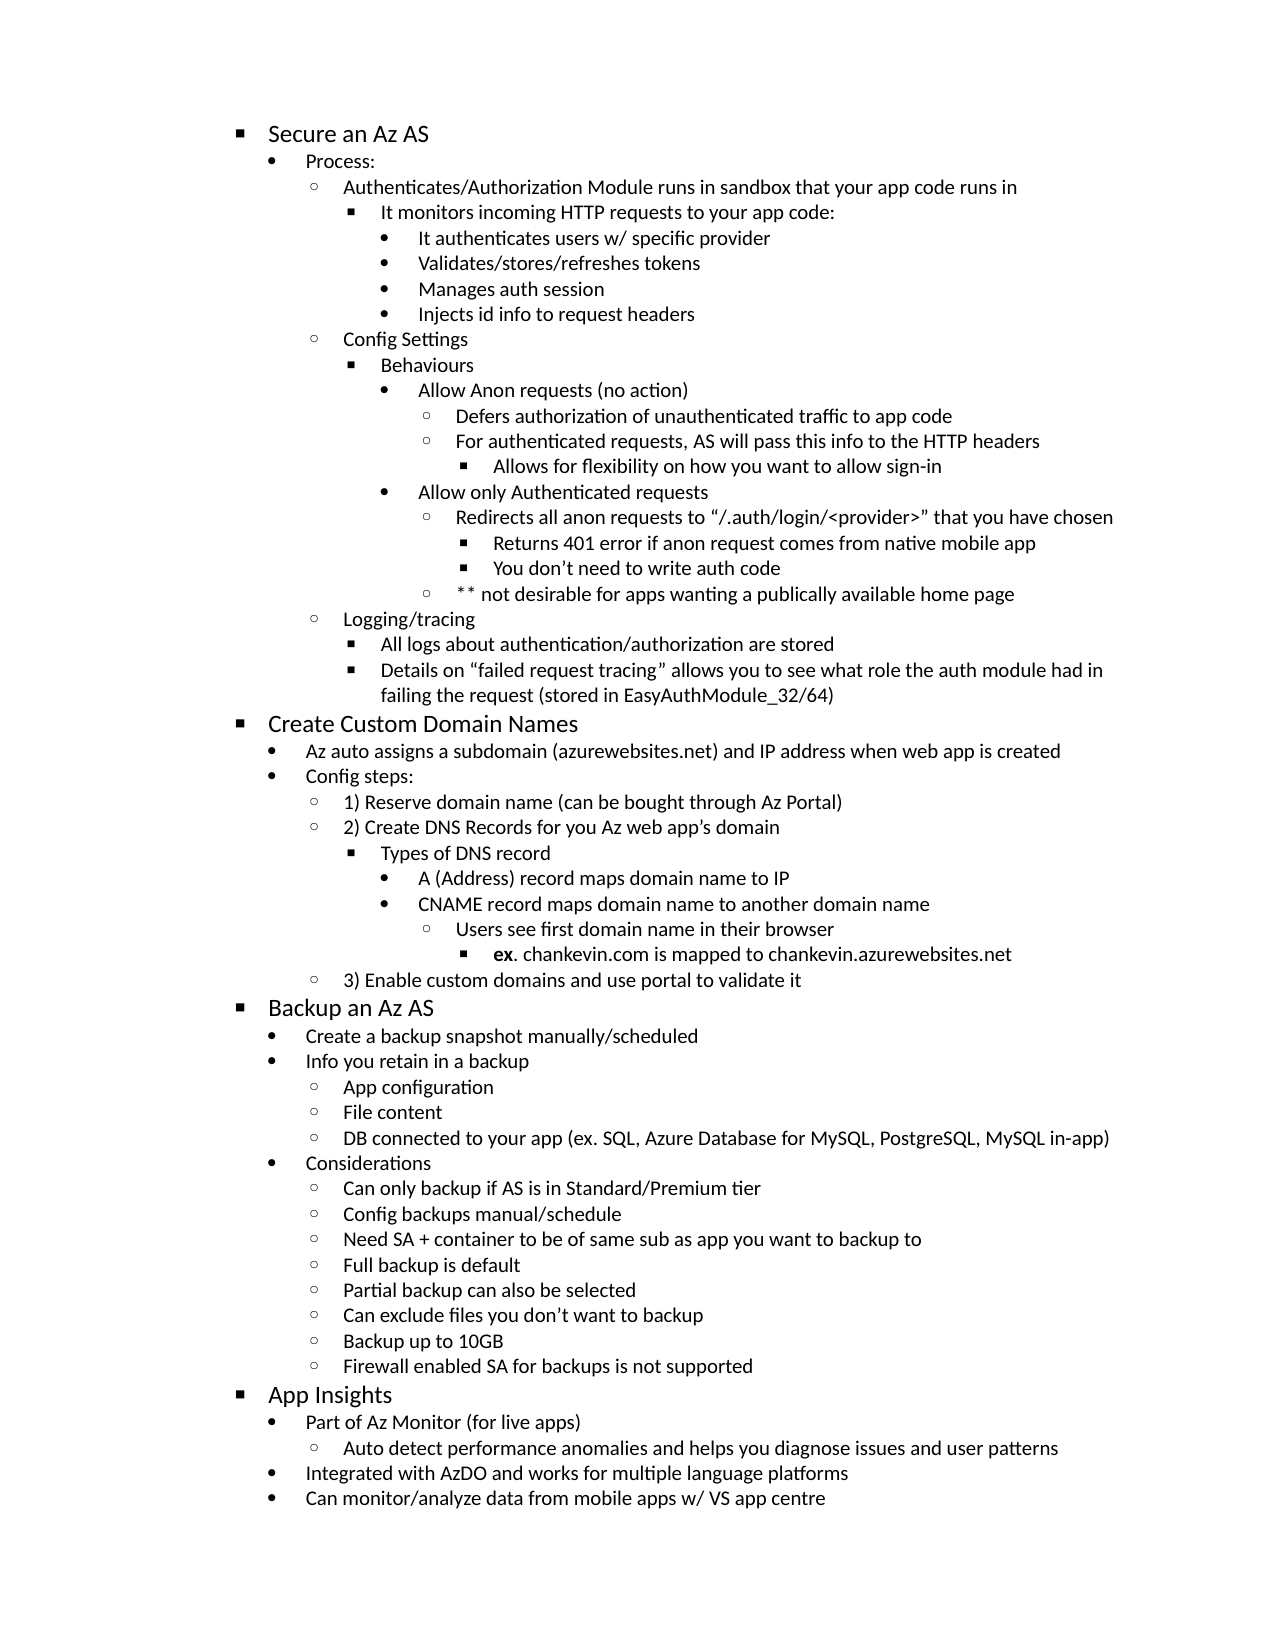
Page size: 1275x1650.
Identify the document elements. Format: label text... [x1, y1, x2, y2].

list Can monitor/analyze data from mobile apps w/ VS app centre [268, 1486, 1157, 1511]
list Users see first domain name in their browser [418, 916, 1157, 942]
list Logging/tracing [306, 606, 1157, 632]
list Manages auth session [381, 276, 1157, 301]
list Config Settings [306, 327, 1157, 352]
list Integrated with AzDO and works for multiple language platforms [268, 1460, 1157, 1486]
list Config backups manual/schedule [306, 1201, 1157, 1226]
list A (Address) record maps domain name to IP [381, 865, 1157, 891]
list File content [306, 1099, 1157, 1125]
list Injects id info to request headers [381, 301, 1157, 327]
list Process: [268, 149, 1157, 174]
list Info you retain in a backup [268, 1048, 1157, 1074]
list Redirects all anon requests to “/.auth/login/<provider>” that you have chosen [418, 504, 1157, 530]
list App configuration [306, 1074, 1157, 1099]
list Az auto assigns a subdomain (azurewebsites.net) and IP address when web app is created [268, 738, 1157, 764]
list Allow only Authenticated requests [381, 479, 1157, 504]
list It monitors incoming HTTP requests to your app code: [343, 199, 1157, 225]
list Authenticates/Authorization Module runs in sandbox that your app code runs in [306, 174, 1157, 199]
list Can exclude files you don’t want to backup [306, 1303, 1157, 1328]
list You don’t need to write auth code [456, 555, 1157, 581]
list Create a backup snapshot manually/scheduled [268, 1023, 1157, 1048]
list Secure an Az AS [231, 118, 1157, 149]
list All logs about authentication/authorization are stored [343, 632, 1157, 657]
list Details on “failed request tracing” allows you to see what role the auth module had in failing the request (stored in EasyAuthModule_32/64) [343, 657, 1157, 708]
list 3) Enable custom domains and use portal to validate it [306, 967, 1157, 992]
list Allow Anon requests (no action) [381, 377, 1157, 403]
list Create Custom Domain Names [231, 708, 1157, 738]
list Backup an Az AS [231, 992, 1157, 1023]
list ex. chankevin.com is mapped to chankevin.azurewebsites.net [456, 942, 1157, 967]
list Behaviours [343, 352, 1157, 377]
list Auto detect performance anomalies and helps you diagnose issues and user patterns [306, 1435, 1157, 1460]
list Allows for flexibility on how you want to allow sign-in [456, 454, 1157, 479]
list It authenticates users w/ specific provider [381, 225, 1157, 250]
list Firewall enabled SA for backups is not supported [306, 1353, 1157, 1379]
list Considerations [268, 1150, 1157, 1176]
list Config steps: [268, 764, 1157, 789]
list ** not desirable for apps wanting a publically available home page [418, 581, 1157, 606]
list Full backup is default [306, 1252, 1157, 1277]
list Partial backup can also be selected [306, 1277, 1157, 1303]
list Can only backup if AS is in Standard/Premium tier [306, 1176, 1157, 1201]
list Need SA + container to be of same sub as app you want to backup to [306, 1226, 1157, 1252]
list Validates/stores/refreshes tokens [381, 250, 1157, 276]
list DB connected to your app (ex. SQL, Azure Database for MySQL, PostgreSQL, MySQL in-app) [306, 1125, 1157, 1150]
list App Insights [231, 1379, 1157, 1409]
list CNAME record maps domain name to another domain name [381, 891, 1157, 916]
list 2) Create DNS Records for you Az web app’s domain [306, 814, 1157, 840]
list Part of Az Monitor (for live apps) [268, 1409, 1157, 1435]
list For authenticated requests, AS will pass this info to the HTTP headers [418, 428, 1157, 454]
list Backup up to 10GB [306, 1328, 1157, 1353]
list 1) Reserve domain name (can be bought through Az Portal) [306, 789, 1157, 814]
list Defers authorization of unauthenticated traffic to app code [418, 403, 1157, 428]
list Types of DNS record [343, 840, 1157, 865]
list Returns 401 error if anon request comes from native mobile app [456, 530, 1157, 555]
